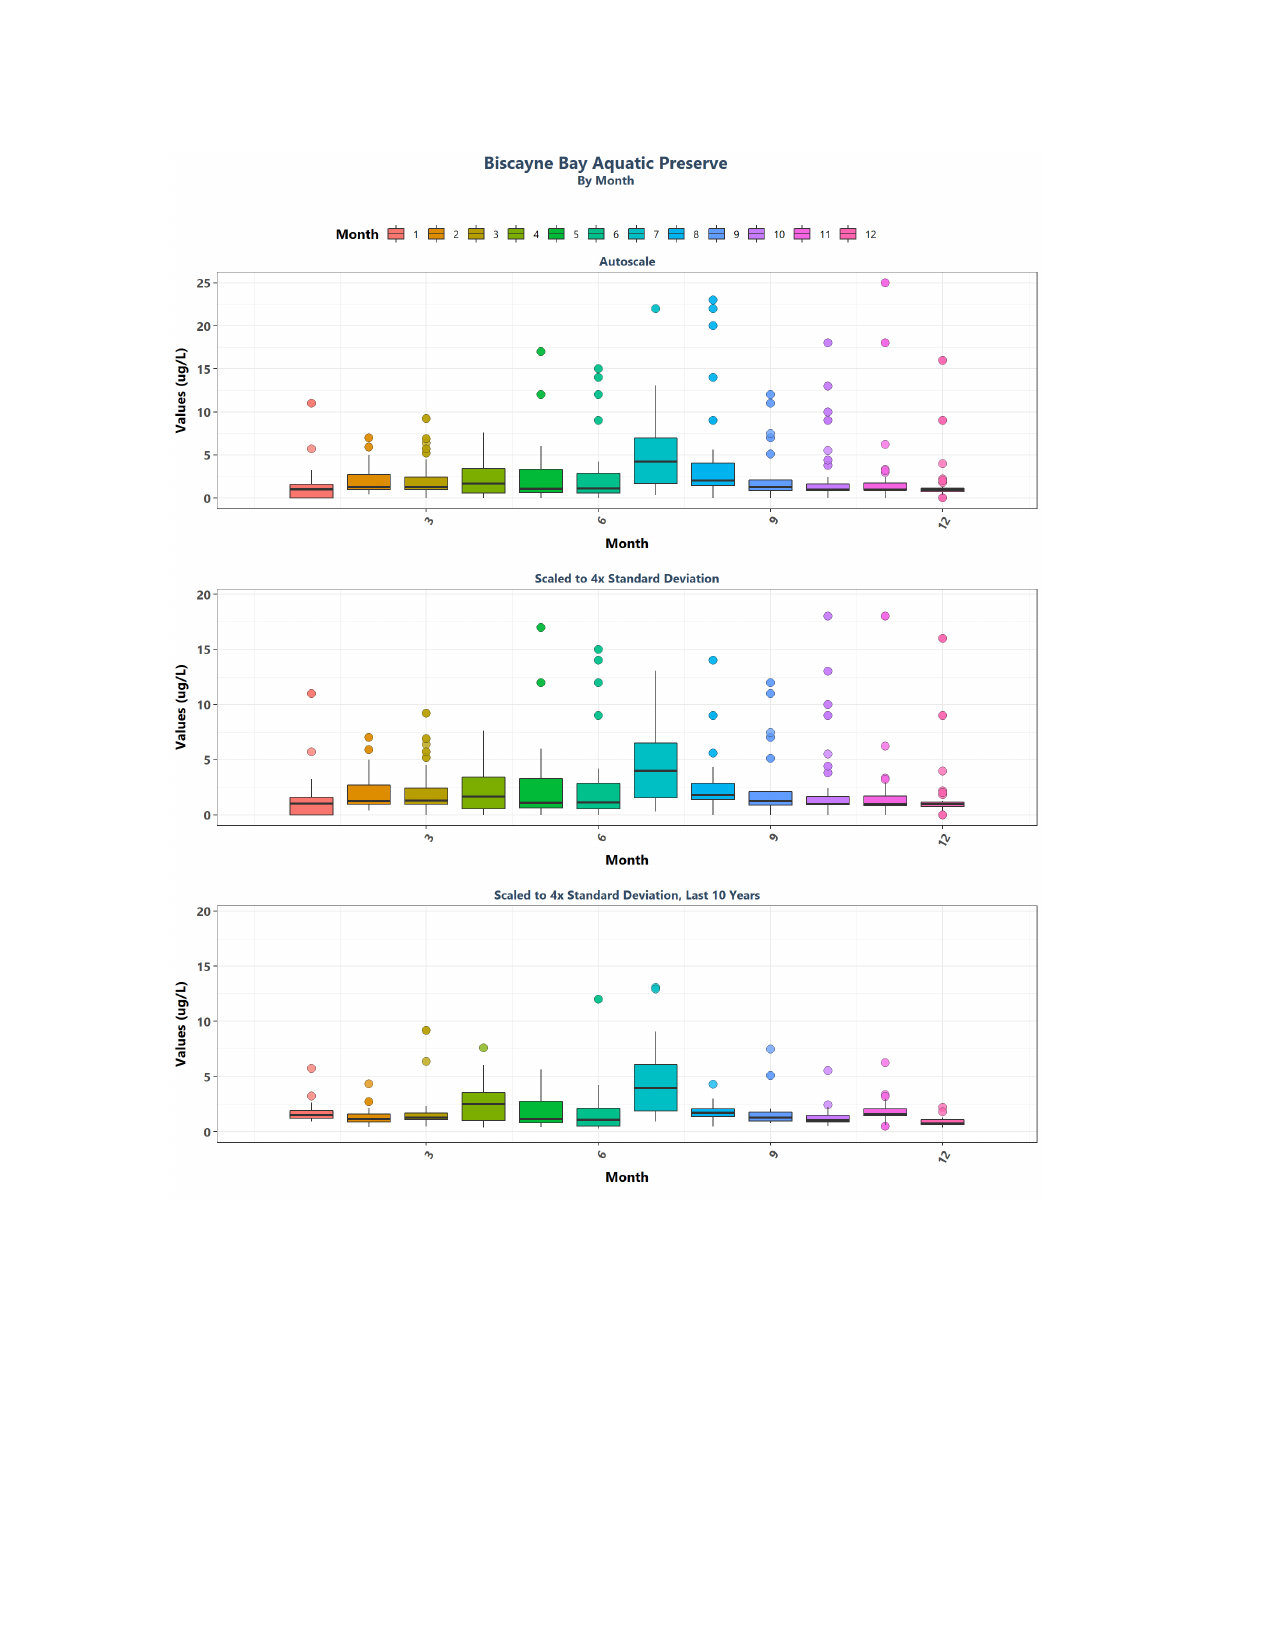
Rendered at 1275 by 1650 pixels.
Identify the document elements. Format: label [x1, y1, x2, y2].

picture [168, 150, 1044, 1200]
